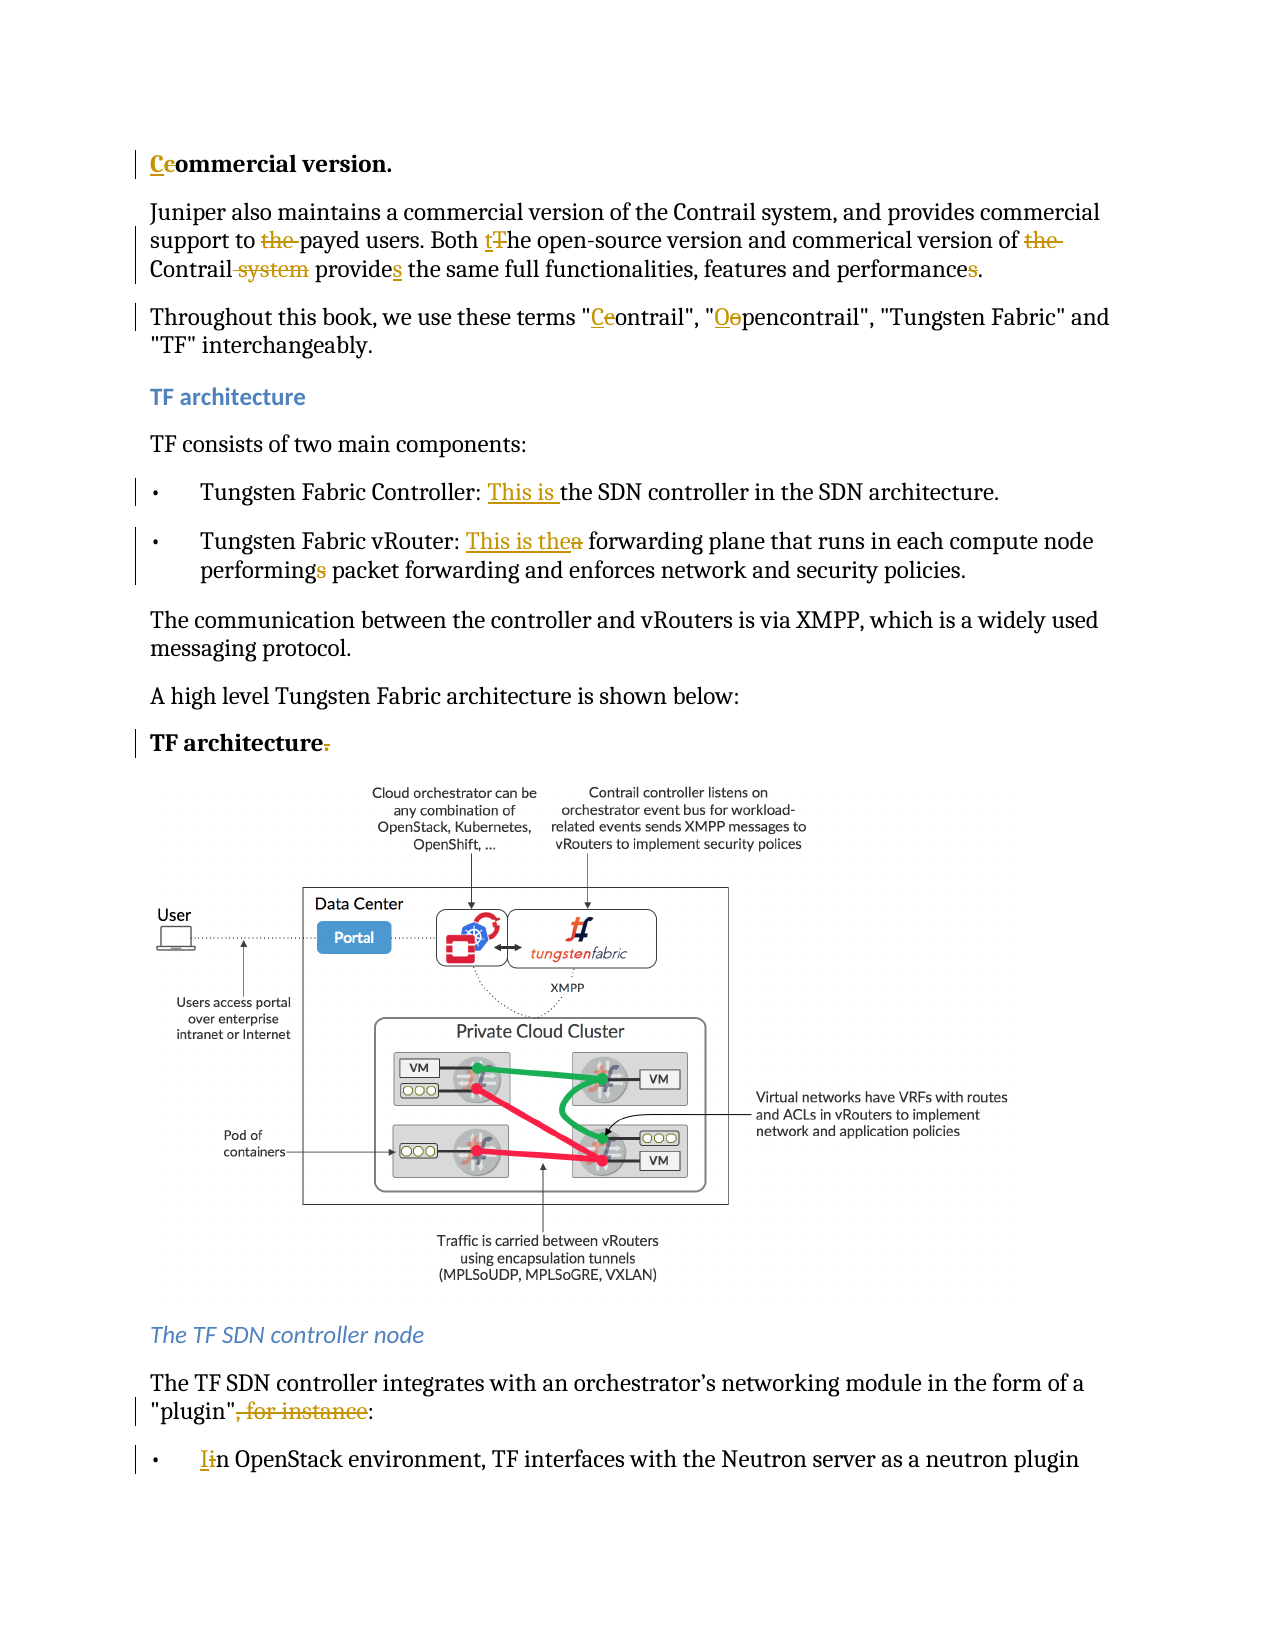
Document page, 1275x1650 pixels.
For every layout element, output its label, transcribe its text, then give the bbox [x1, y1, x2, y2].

text The TF SDN controller integrates with an orchestrator’s networking module in the form of a "plugin": [150, 1368, 1125, 1426]
subtitle The TF SDN controller node [150, 1319, 1125, 1350]
text ommercial version. [150, 150, 1125, 179]
text TF architecture [150, 729, 1125, 758]
text Throughout this book, we use these terms "ontrail", "pencontrail", "Tungsten Fabric" and "TF" interchangeably. [150, 302, 1125, 360]
text TF consists of two main components: [150, 430, 1125, 459]
text The communication between the controller and vRouters is via XMPP, which is a widely used messaging protocol. [150, 606, 1125, 663]
picture [150, 776, 1025, 1299]
list n OpenStack environment, TF interfaces with the Neutron server as a neutron plugin [150, 1445, 1125, 1473]
list Tungsten Fabric Controller: the SDN controller in the SDN architecture. [150, 478, 1125, 506]
text Juniper also maintains a commercial version of the Contrail system, and provides commercial support to payed users. Both he open-source version and commerical version of Contrail provide the same full functionalities, features and performance. [150, 197, 1125, 284]
subtitle TF architecture [150, 381, 1125, 411]
text A high level Tungsten Fabric architecture is shown below: [150, 682, 1125, 711]
list Tungsten Fabric vRouter: forwarding plane that runs in each compute node performing packet forwarding and enforces network and security policies. [150, 527, 1125, 585]
